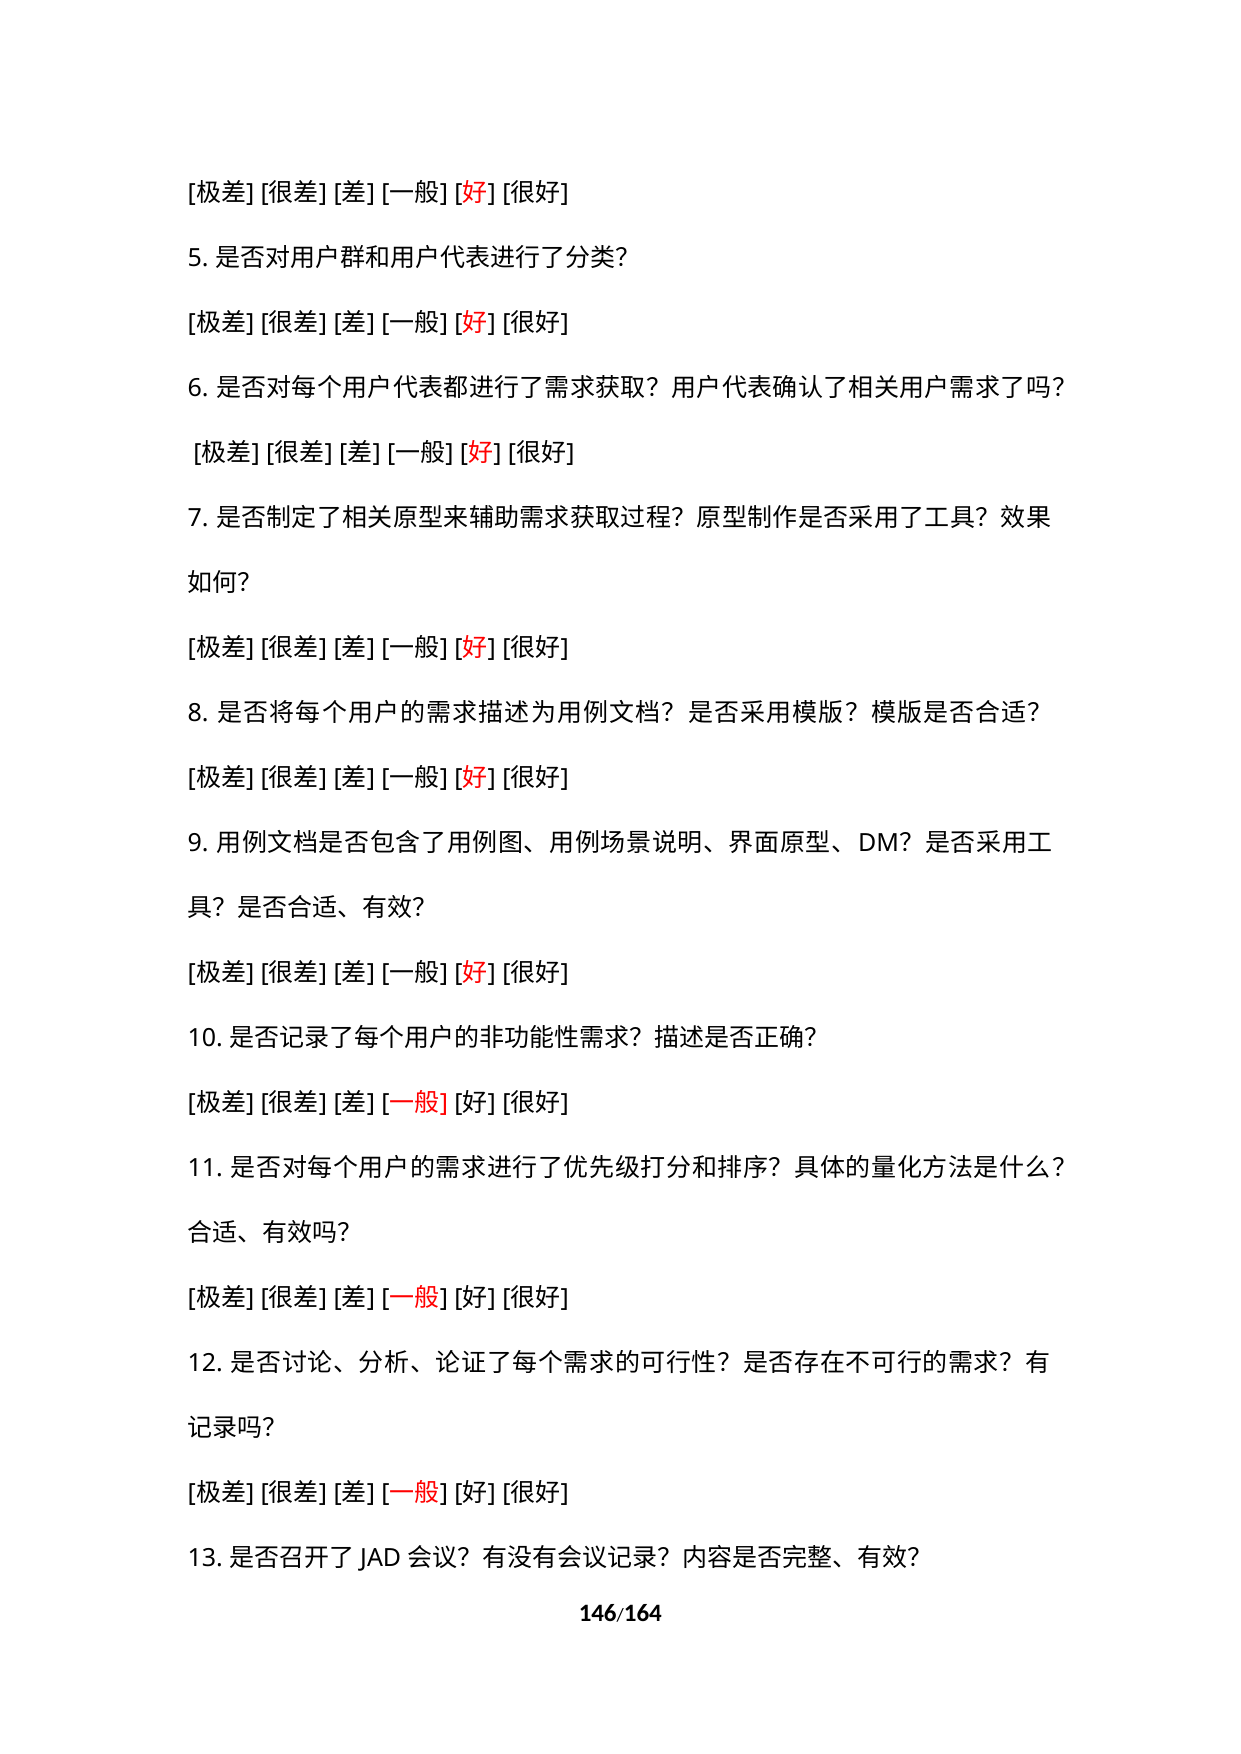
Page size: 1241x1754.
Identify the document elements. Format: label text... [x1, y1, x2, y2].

text [极差] [很差] [差] [一般] [好] [很好] [187, 613, 1053, 678]
text 11. 是否对每个用户的需求进行了优先级打分和排序？具体的量化方法是什么？合适、有效吗？ [187, 1133, 1053, 1263]
text [极差] [很差] [差] [一般] [好] [很好] [187, 288, 1053, 353]
text [极差] [很差] [差] [一般] [好] [很好] [187, 938, 1053, 1003]
text 8. 是否将每个用户的需求描述为用例文档？是否采用模版？模版是否合适？ [极差] [很差] [差] [一般] [好] [很好] [187, 678, 1053, 808]
text 10. 是否记录了每个用户的非功能性需求？描述是否正确？ [187, 1003, 1053, 1068]
text 6. 是否对每个用户代表都进行了需求获取？用户代表确认了相关用户需求了吗？ [极差] [很差] [差] [一般] [好] [很好] [187, 353, 1053, 483]
text 9. 用例文档是否包含了用例图、用例场景说明、界面原型、DM？是否采用工具？是否合适、有效？ [187, 808, 1053, 938]
text 13. 是否召开了 JAD 会议？有没有会议记录？内容是否完整、有效？ [187, 1523, 1053, 1588]
text [极差] [很差] [差] [一般] [好] [很好] [187, 1263, 1053, 1328]
text 12. 是否讨论、分析、论证了每个需求的可行性？是否存在不可行的需求？有记录吗？ [187, 1328, 1053, 1458]
text 5. 是否对用户群和用户代表进行了分类？ [187, 223, 1053, 288]
text [极差] [很差] [差] [一般] [好] [很好] [187, 158, 1053, 223]
text [极差] [很差] [差] [一般] [好] [很好] [187, 1458, 1053, 1523]
text [极差] [很差] [差] [一般] [好] [很好] [187, 1068, 1053, 1133]
text 7. 是否制定了相关原型来辅助需求获取过程？原型制作是否采用了工具？效果如何？ [187, 483, 1053, 613]
